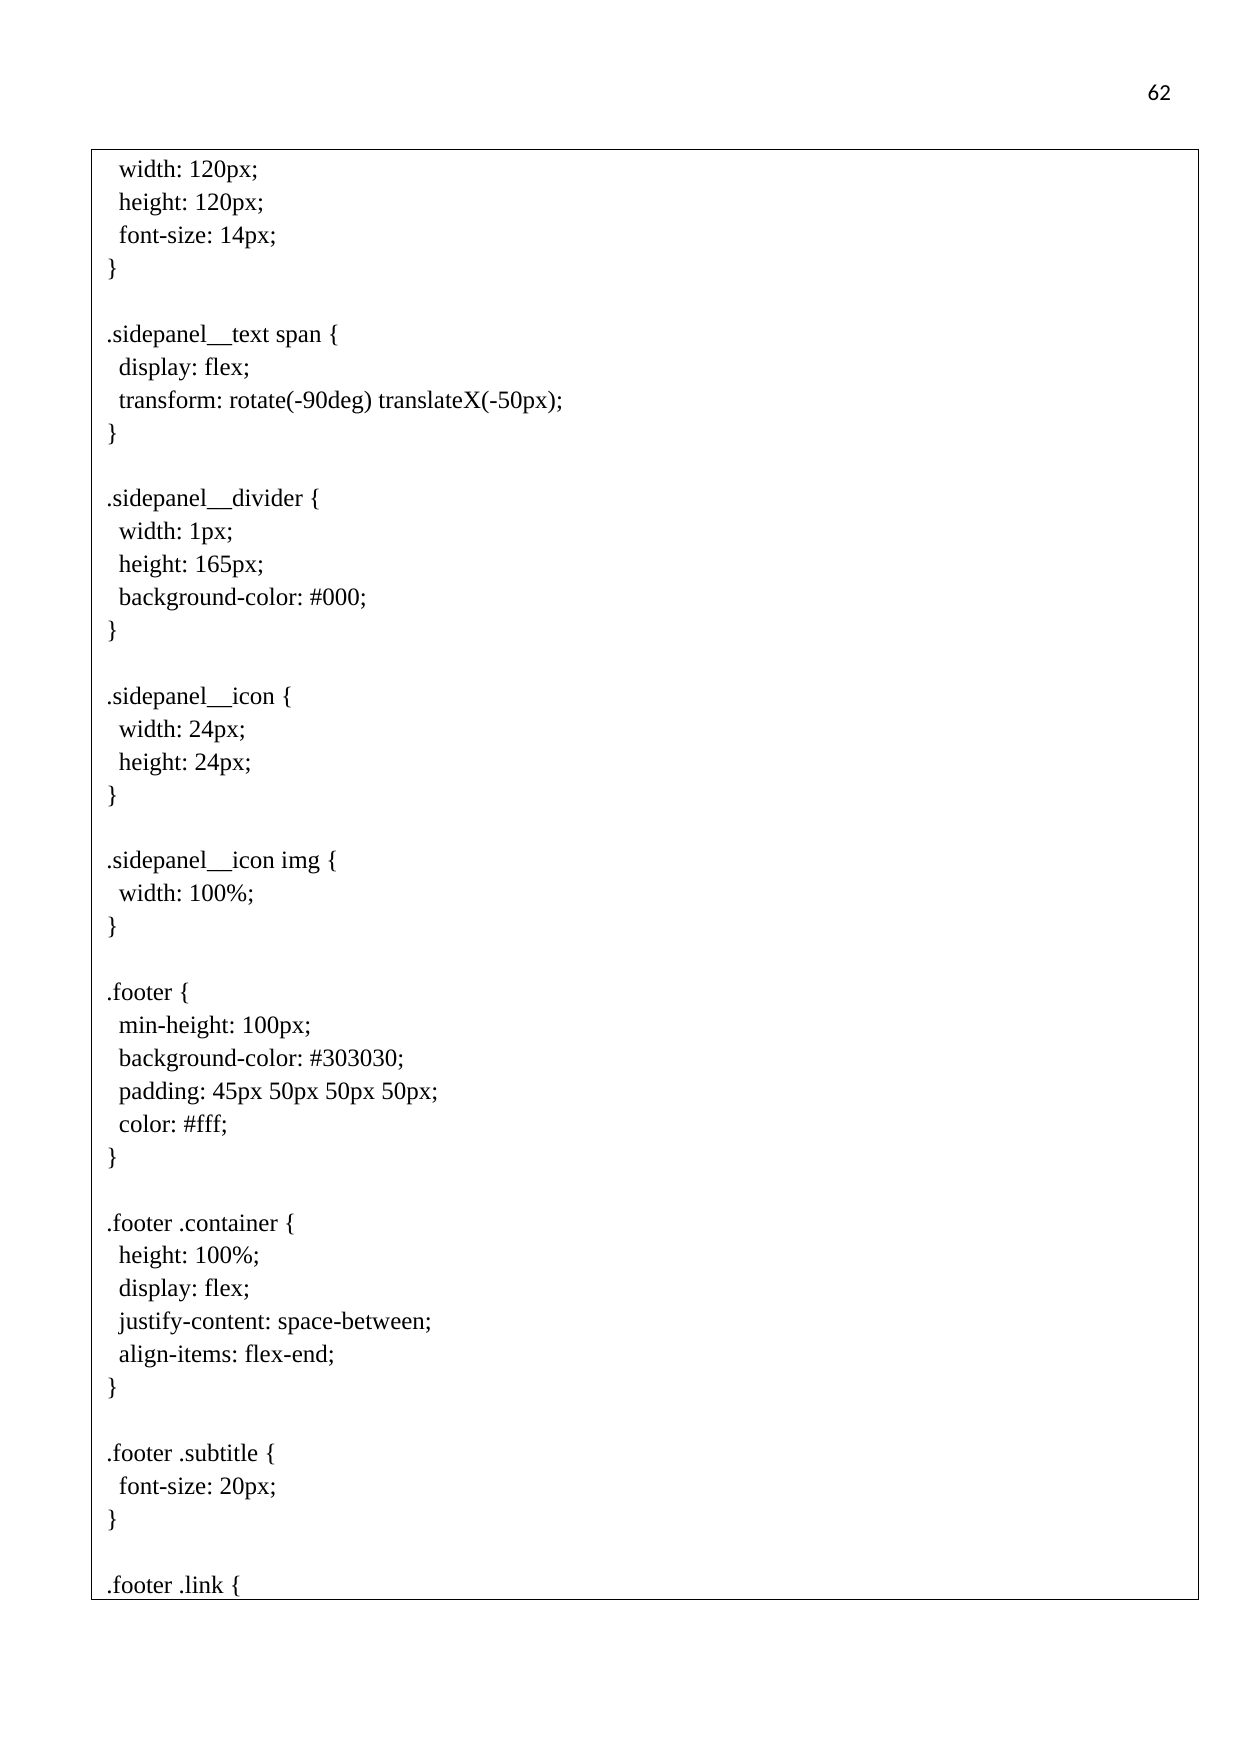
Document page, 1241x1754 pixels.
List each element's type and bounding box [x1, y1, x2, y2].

table_header [92, 150, 1198, 1598]
